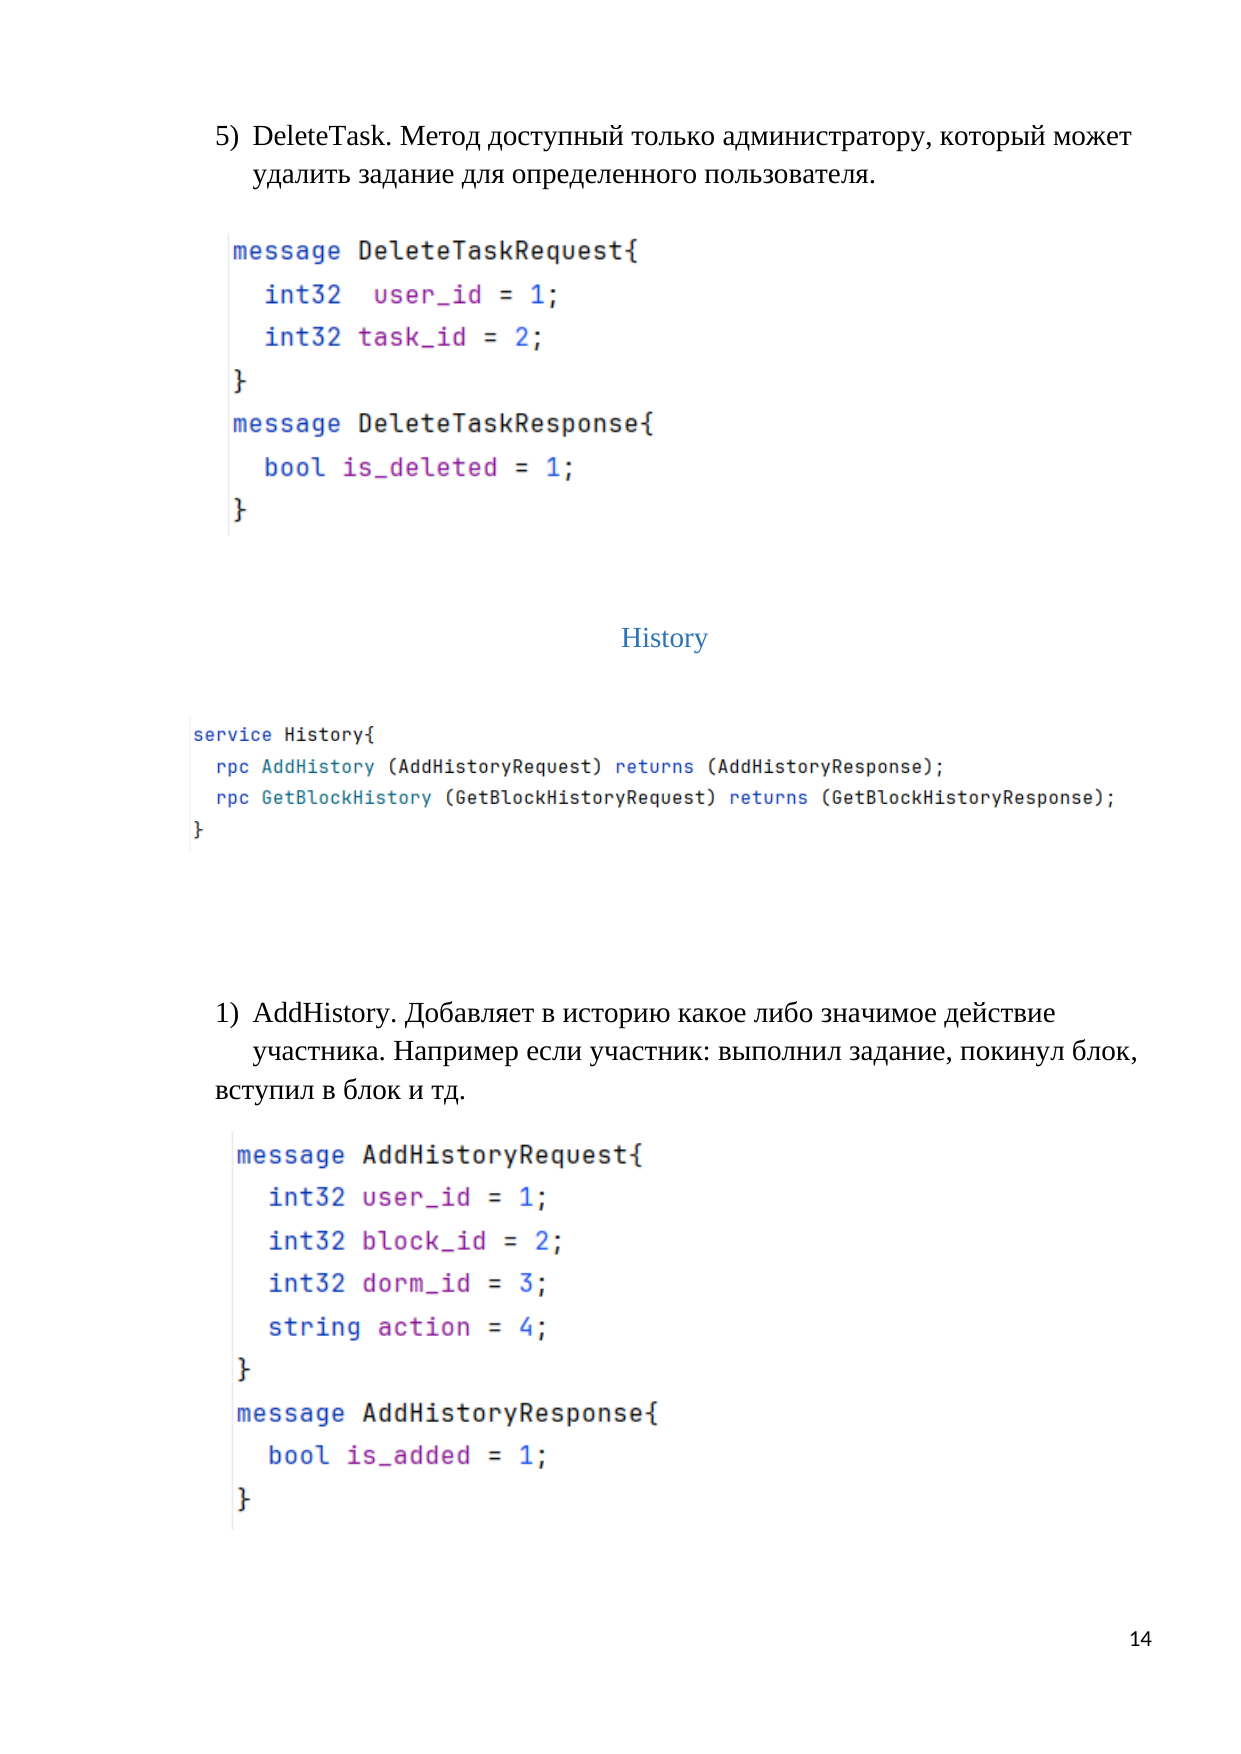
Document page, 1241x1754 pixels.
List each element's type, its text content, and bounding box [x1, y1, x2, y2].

subtitle History [177, 620, 1152, 653]
list DeleteTask. Метод доступный только администратору, который может удалить задание для определенного пользователя. [215, 118, 1152, 190]
list AddHistory. Добавляет в историю какое либо значимое действие участника. Например если участник: выполнил задание, покинул блок, [215, 995, 1152, 1067]
text вступил в блок и тд. [215, 1072, 1152, 1105]
picture [214, 233, 696, 536]
picture [222, 1131, 671, 1530]
picture [177, 717, 1152, 851]
